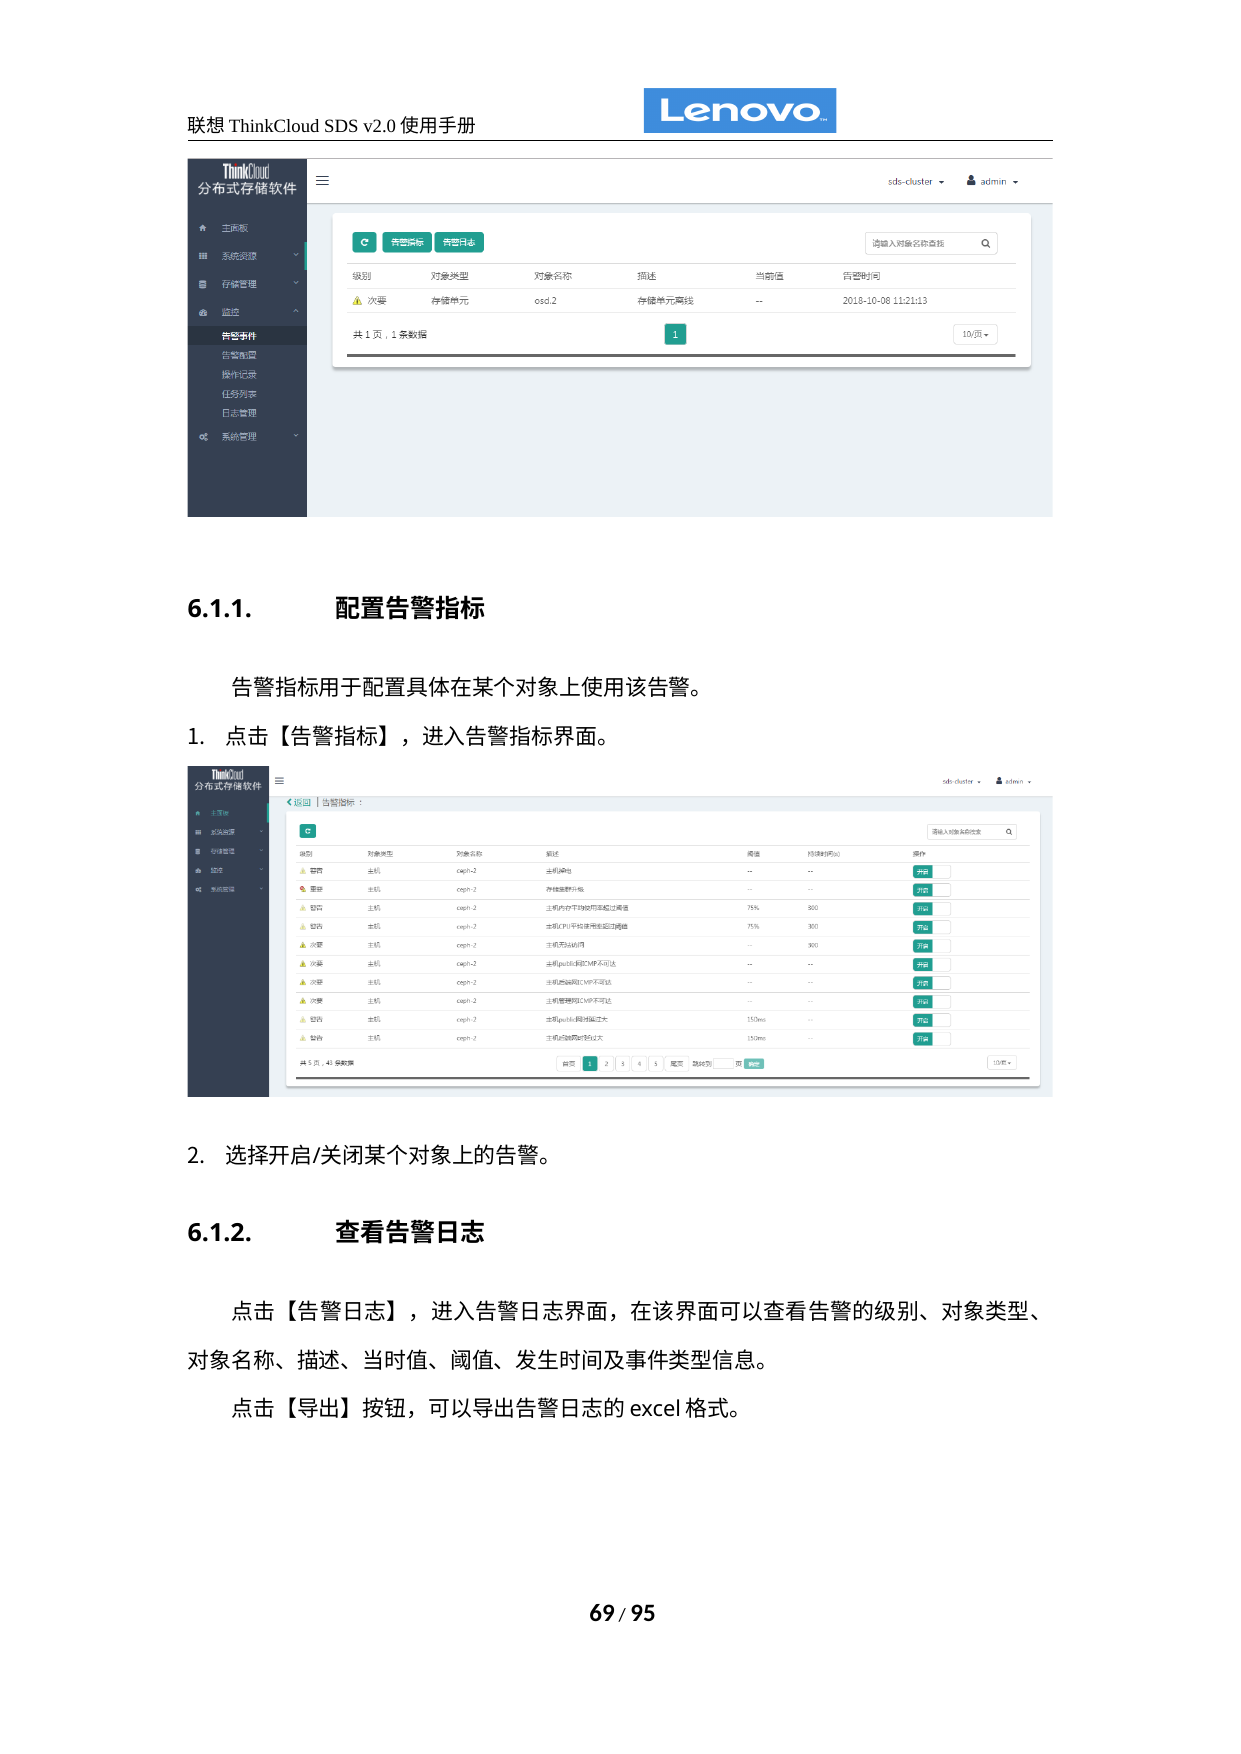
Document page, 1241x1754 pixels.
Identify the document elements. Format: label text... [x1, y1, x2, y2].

text 告警指标用于配置具体在某个对象上使用该告警。 [187, 670, 1053, 702]
picture [187, 158, 1053, 517]
list 选择开启/关闭某个对象上的告警。 [187, 1137, 1053, 1170]
subtitle 配置告警指标 [187, 574, 1053, 639]
subtitle 查看告警日志 [187, 1198, 1053, 1263]
list 点击【告警指标】，进入告警指标界面。 [187, 718, 1053, 751]
picture [187, 766, 1053, 1097]
text 点击【告警日志】，进入告警日志界面，在该界面可以查看告警的级别、对象类型、对象名称、描述、当时值、阈值、发生时间及事件类型信息。 [187, 1294, 1053, 1375]
text 点击【导出】按钮，可以导出告警日志的excel格式。 [187, 1391, 1053, 1423]
picture [643, 88, 837, 133]
